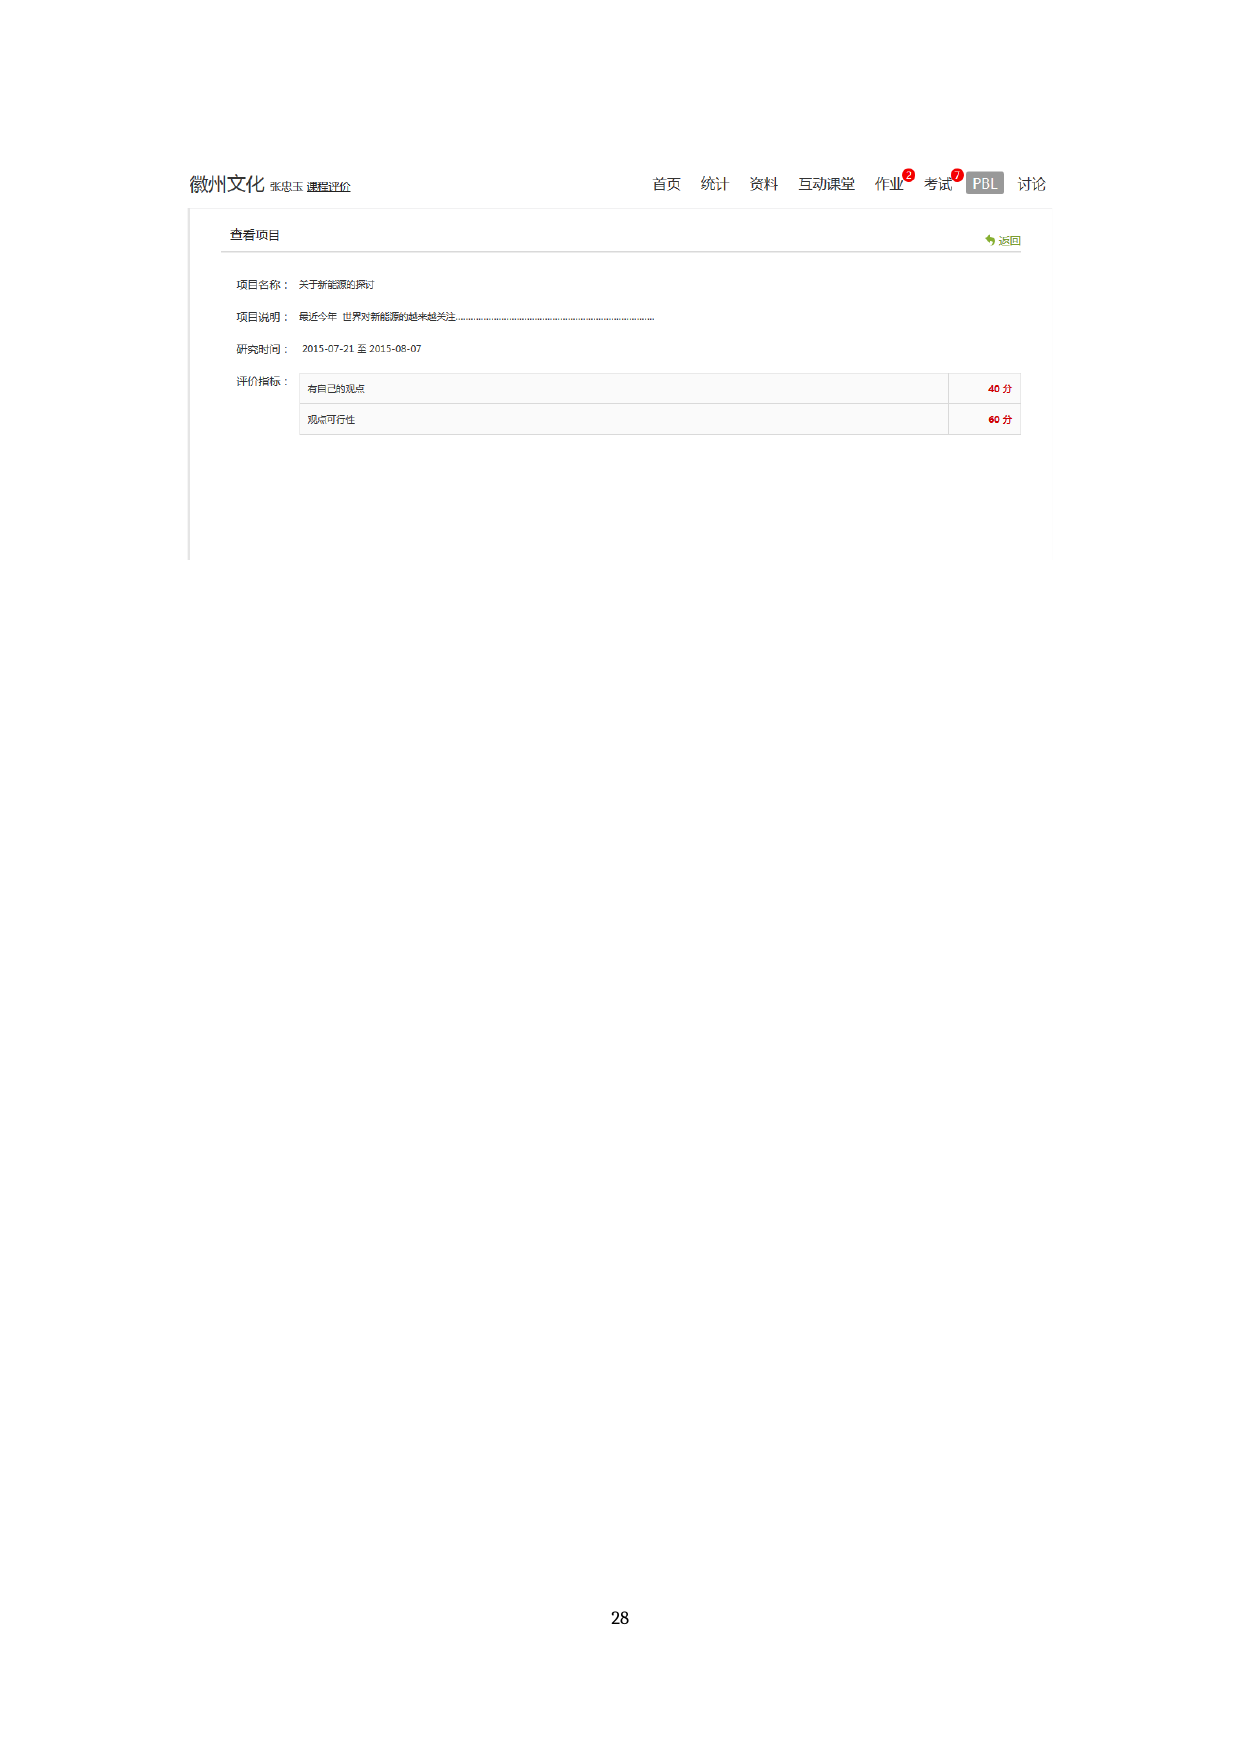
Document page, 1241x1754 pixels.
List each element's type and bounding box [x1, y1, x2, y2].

picture [187, 162, 1053, 560]
